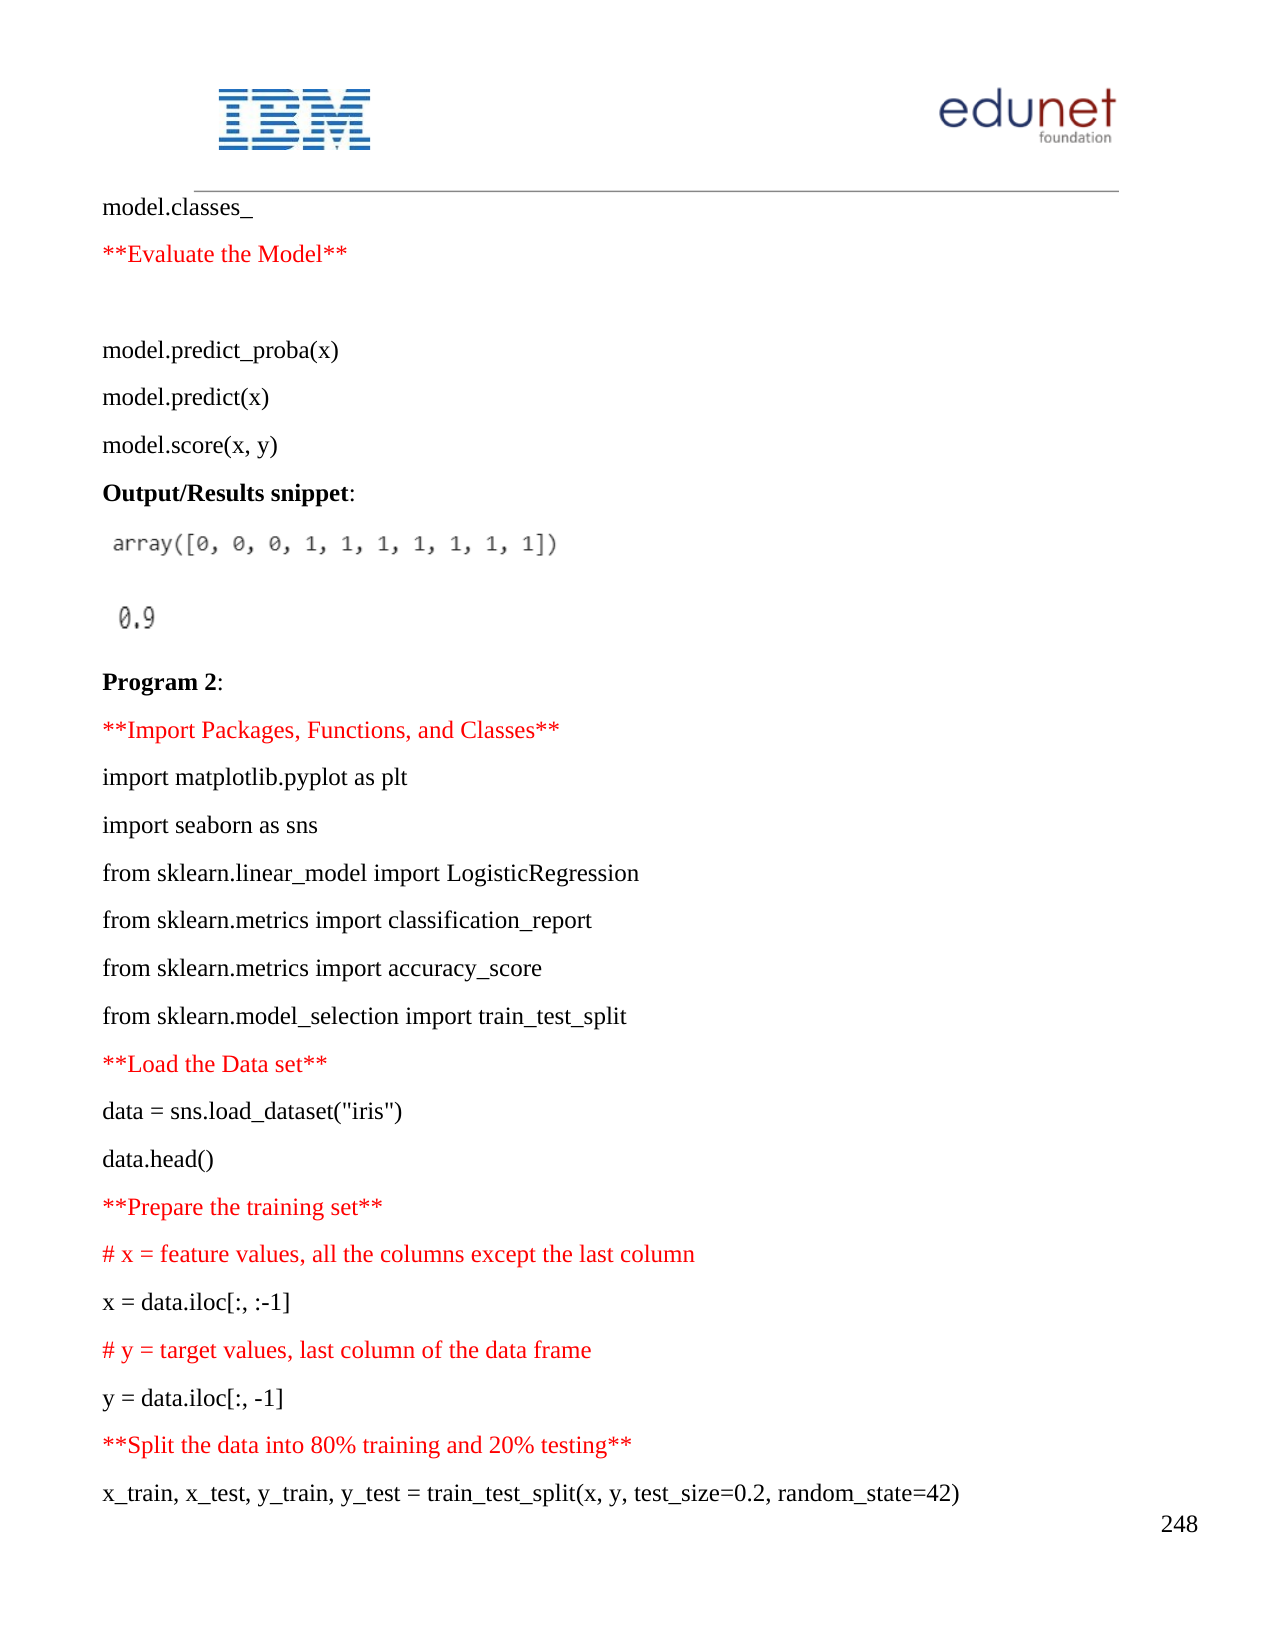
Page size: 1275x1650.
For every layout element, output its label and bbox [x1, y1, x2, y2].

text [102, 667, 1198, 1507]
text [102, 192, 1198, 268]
picture [937, 78, 1121, 150]
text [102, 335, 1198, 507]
picture [218, 89, 371, 150]
picture [102, 589, 204, 649]
picture [102, 525, 569, 571]
